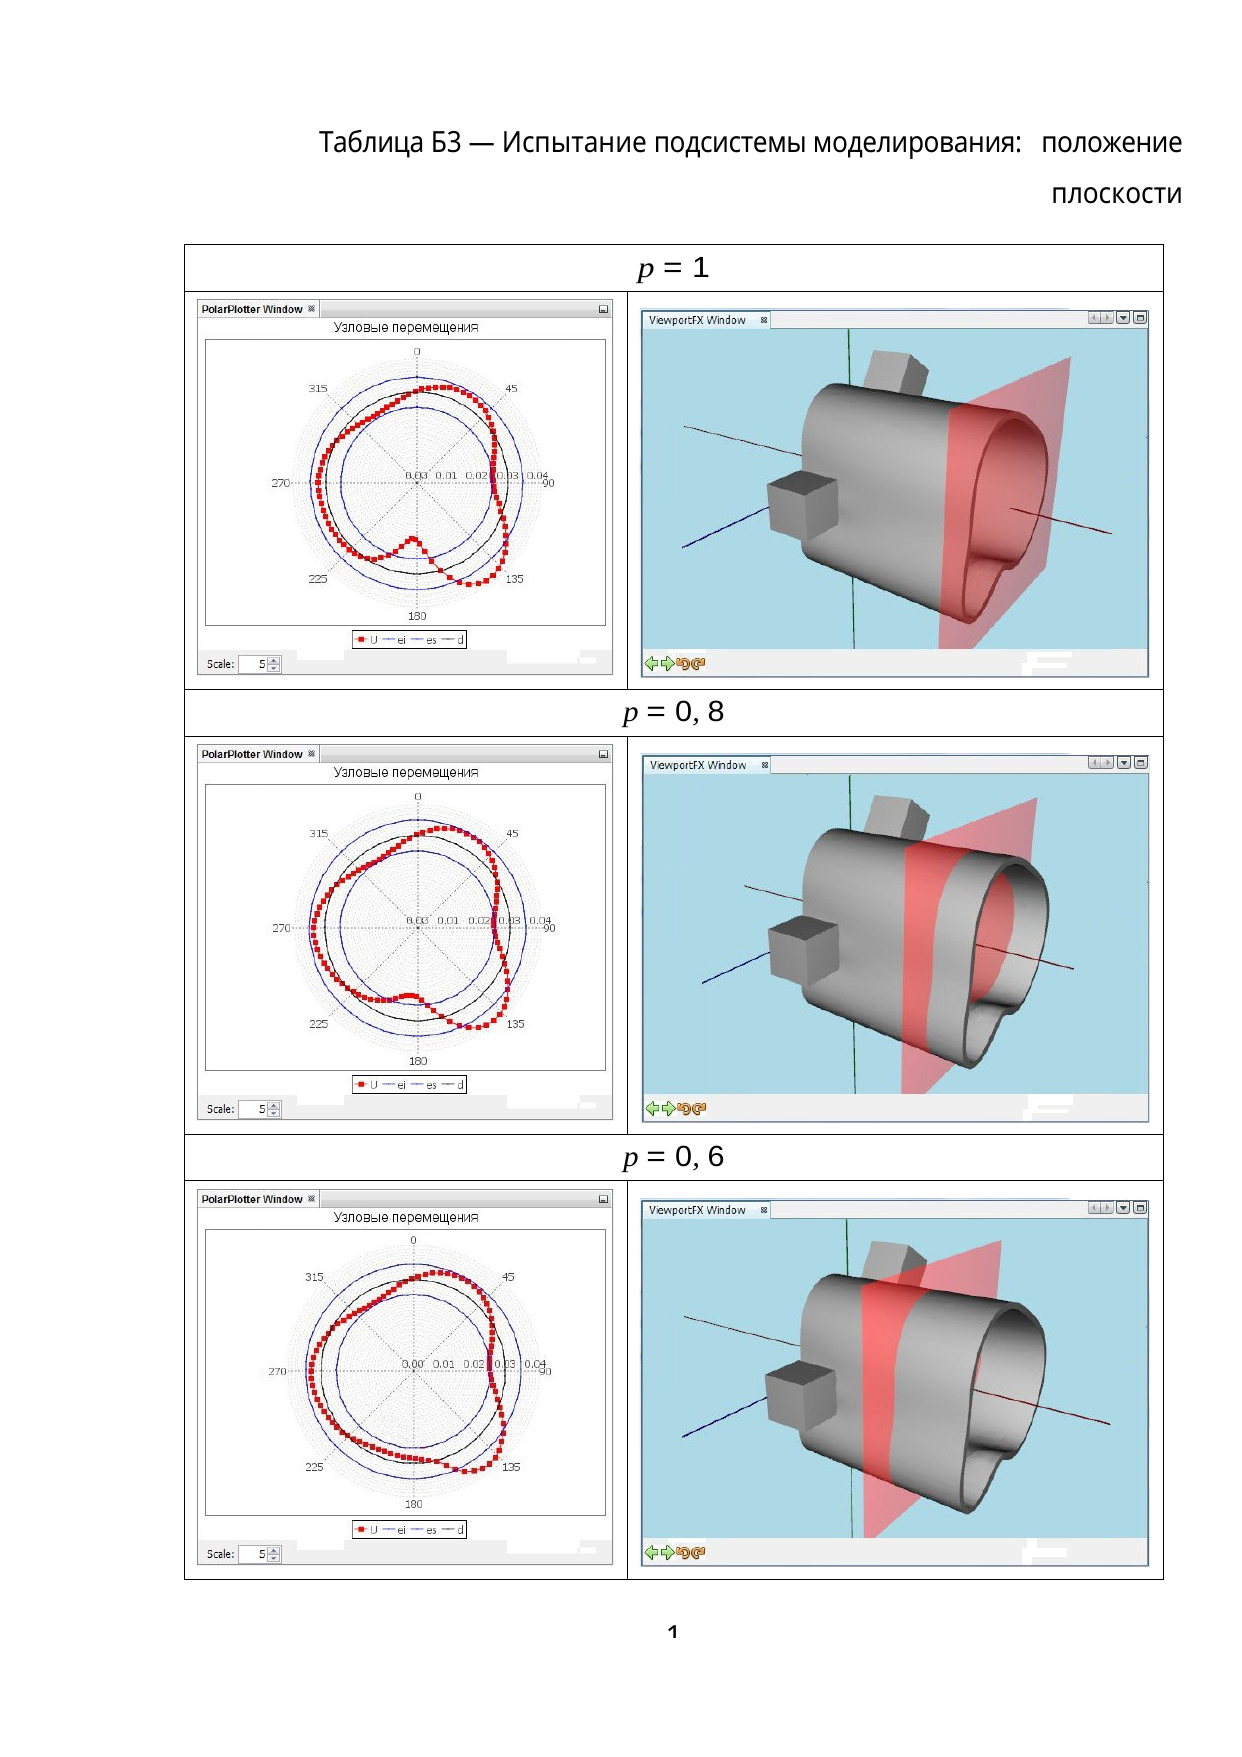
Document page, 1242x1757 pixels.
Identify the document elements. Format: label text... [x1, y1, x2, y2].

table_header p = 1 [185, 245, 1163, 291]
text Таблица Б3 — Испытание подсистемы моделирования: положение [173, 121, 1183, 161]
picture [640, 753, 1150, 1123]
table_cell p = 0, 6 [185, 1135, 1163, 1180]
text плоскости [173, 172, 1183, 212]
table_cell [185, 292, 627, 689]
picture [639, 308, 1151, 678]
table_cell [628, 292, 1163, 689]
picture [196, 744, 615, 1121]
table_cell [628, 737, 1163, 1134]
table_cell [185, 1181, 627, 1578]
picture [196, 299, 615, 676]
picture [196, 1189, 615, 1566]
table_cell [185, 737, 627, 1134]
table_cell [628, 1181, 1163, 1578]
picture [639, 1198, 1151, 1567]
table_cell p = 0, 8 [185, 690, 1163, 736]
